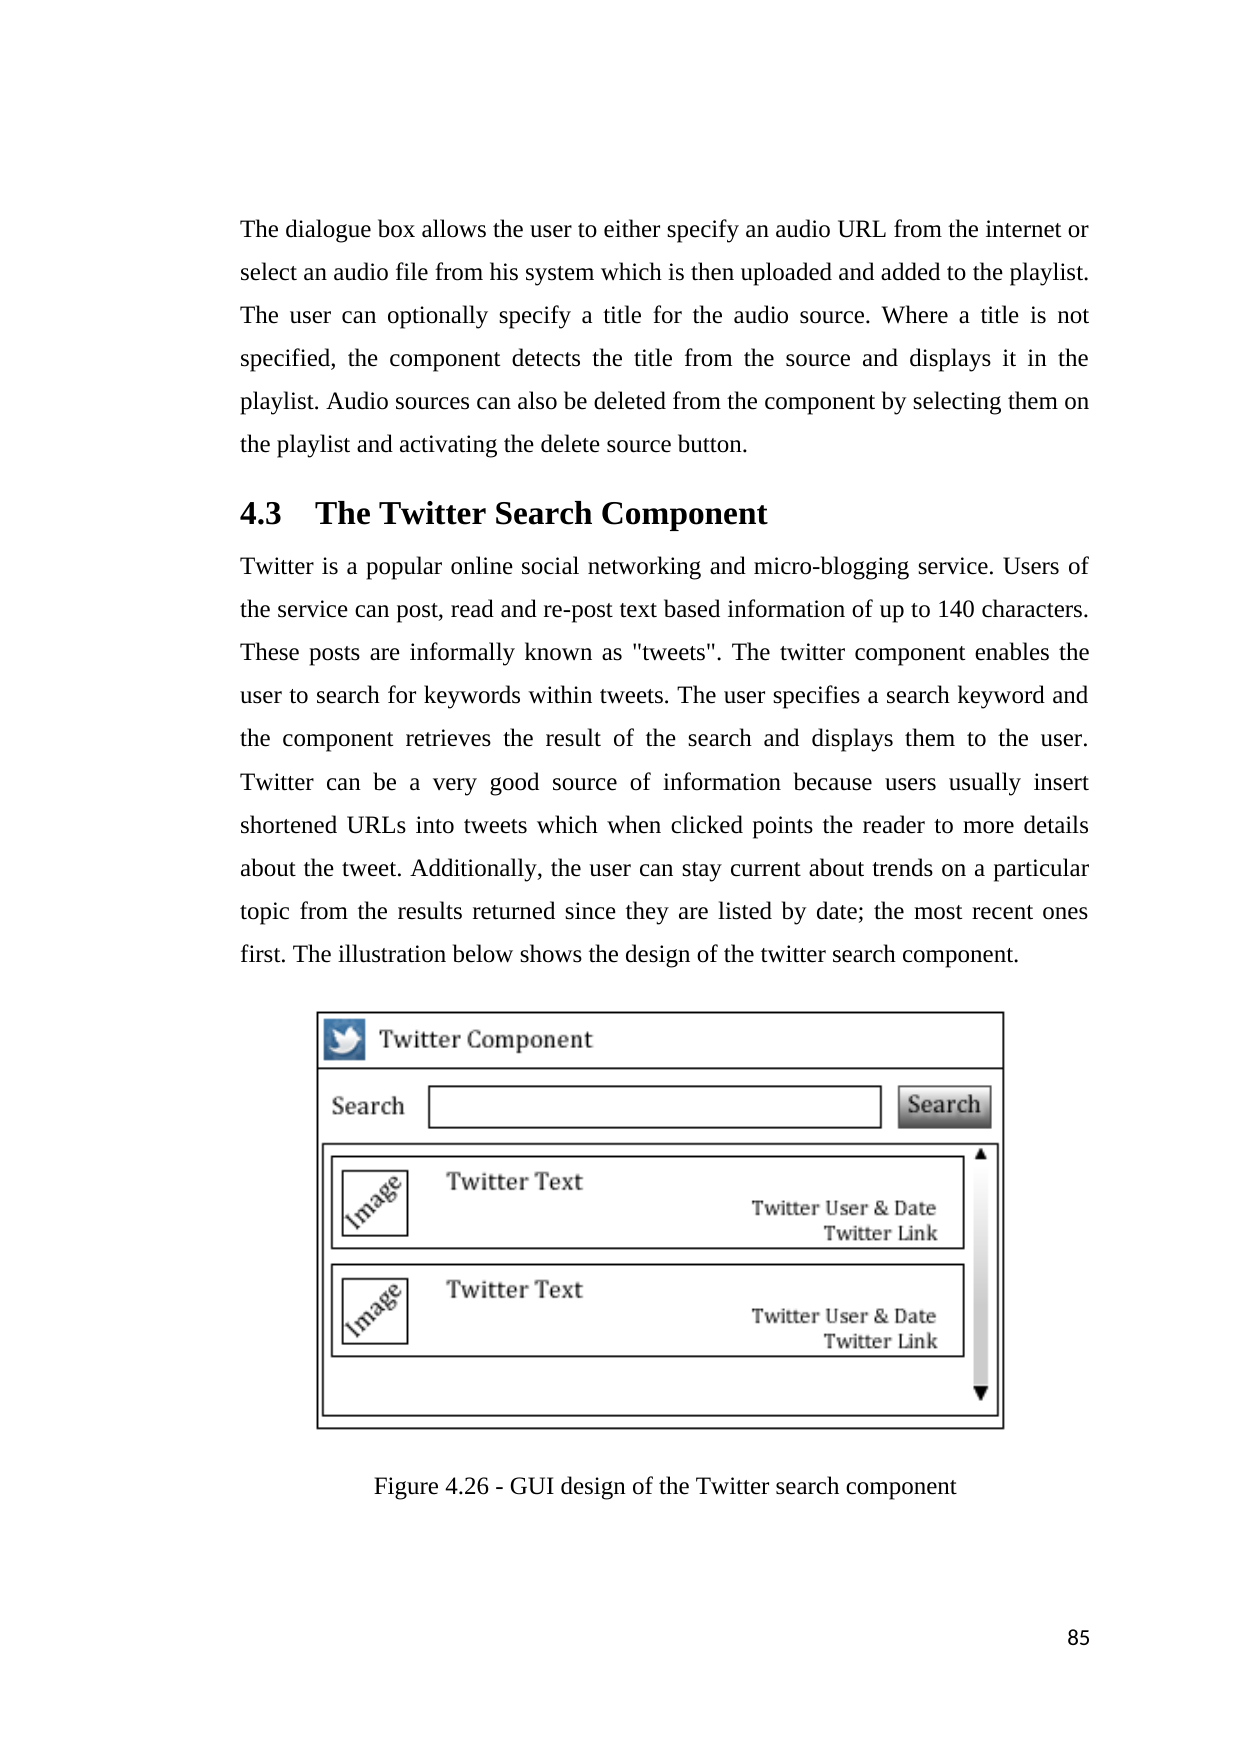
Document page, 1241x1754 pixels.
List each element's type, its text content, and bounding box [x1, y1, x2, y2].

subtitle 4.3 The Twitter Search Component [240, 493, 1090, 532]
picture [311, 1003, 1019, 1437]
text The dialogue box allows the user to either specify an audio URL from the internet or select an audio file from his system which is then uploaded and added to the playlist. The user can optionally specify a title for the audio source. Where a title is not specified, the component detects the title from the source and displays it in the playlist. Audio sources can also be deleted from the component by selecting them on the playlist and activating the delete source button. [240, 214, 1090, 458]
text Twitter is a popular online social networking and micro-blogging service. Users of the service can post, read and re-post text based information of up to 140 characters. These posts are informally known as "tweets". The twitter component enables the user to search for keywords within tweets. The user specifies a search keyword and the component retrieves the result of the search and displays them to the user. Twitter can be a very good source of information because users usually insert shortened URLs into tweets which when clicked points the reader to more details about the tweet. Additionally, the user can stay current about trends on a particular topic from the results returned since they are listed by date; the most recent ones first. The illustration below shows the design of the twitter search component. [240, 551, 1090, 968]
